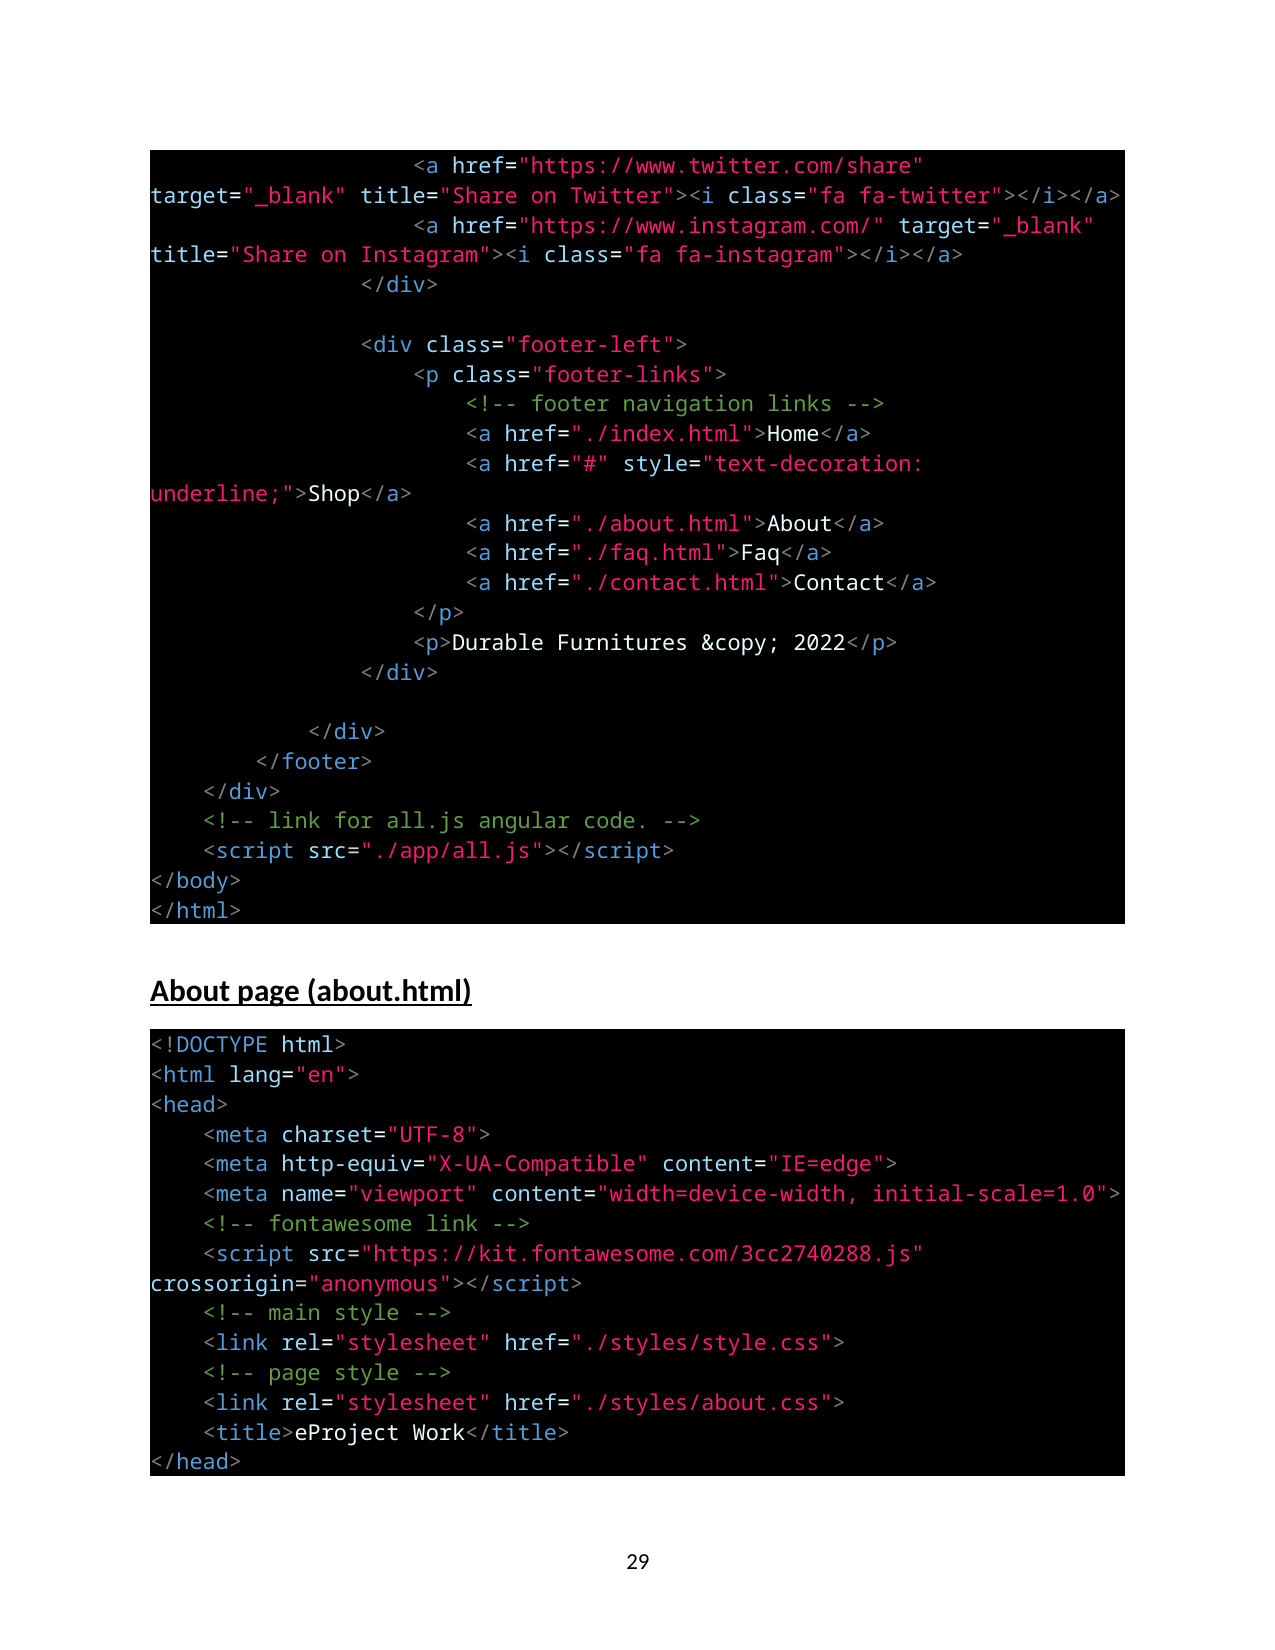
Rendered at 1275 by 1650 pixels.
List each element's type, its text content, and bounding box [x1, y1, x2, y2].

text <p>Durable Furnitures &copy; 2022</p> [150, 627, 1125, 656]
text </footer> [150, 746, 1125, 776]
text <p class="footer-links"> [150, 358, 1125, 388]
text </head> [150, 1446, 1125, 1476]
text <title>eProject Work</title> [150, 1417, 1125, 1446]
text <script src="./app/all.js"></script> [150, 835, 1125, 865]
text About page (about.html) [150, 971, 1125, 1009]
text <!-- main style --> [150, 1297, 1125, 1327]
text <div class="footer-left"> [150, 329, 1125, 358]
text </body> [150, 865, 1125, 895]
text <a href="https://www.instagram.com/" target="_blank" title="Share on Instagram"><i class="fa fa-instagram"></i></a> [150, 209, 1125, 269]
text <a href="./index.html">Home</a> [150, 418, 1125, 448]
text </p> [150, 597, 1125, 627]
text </div> [150, 716, 1125, 746]
text <meta charset="UTF-8"> [150, 1119, 1125, 1148]
text <meta name="viewport" content="width=device-width, initial-scale=1.0"> [150, 1178, 1125, 1208]
text <a href="./contact.html">Contact</a> [150, 567, 1125, 597]
text </div> [150, 776, 1125, 805]
text <a href="./about.html">About</a> [150, 507, 1125, 537]
text <a href="https://www.twitter.com/share" target="_blank" title="Share on Twitter"><i class="fa fa-twitter"></i></a> [150, 150, 1125, 209]
text <!DOCTYPE html> [150, 1029, 1125, 1059]
text <head> [150, 1089, 1125, 1119]
text </div> [150, 656, 1125, 686]
text </div> [150, 269, 1125, 299]
text </html> [150, 895, 1125, 924]
text <!-- link for all.js angular code. --> [150, 805, 1125, 835]
text <html lang="en"> [150, 1059, 1125, 1089]
text <!-- footer navigation links --> [150, 388, 1125, 418]
text <!-- fontawesome link --> [150, 1208, 1125, 1238]
text <script src="https://kit.fontawesome.com/3cc2740288.js" crossorigin="anonymous"></script> [150, 1238, 1125, 1297]
text <link rel="stylesheet" href="./styles/about.css"> [150, 1387, 1125, 1417]
text <!-- page style --> [150, 1357, 1125, 1387]
text <link rel="stylesheet" href="./styles/style.css"> [150, 1327, 1125, 1357]
text <meta http-equiv="X-UA-Compatible" content="IE=edge"> [150, 1148, 1125, 1178]
text <a href="./faq.html">Faq</a> [150, 537, 1125, 567]
text <a href="#" style="text-decoration: underline;">Shop</a> [150, 448, 1125, 507]
